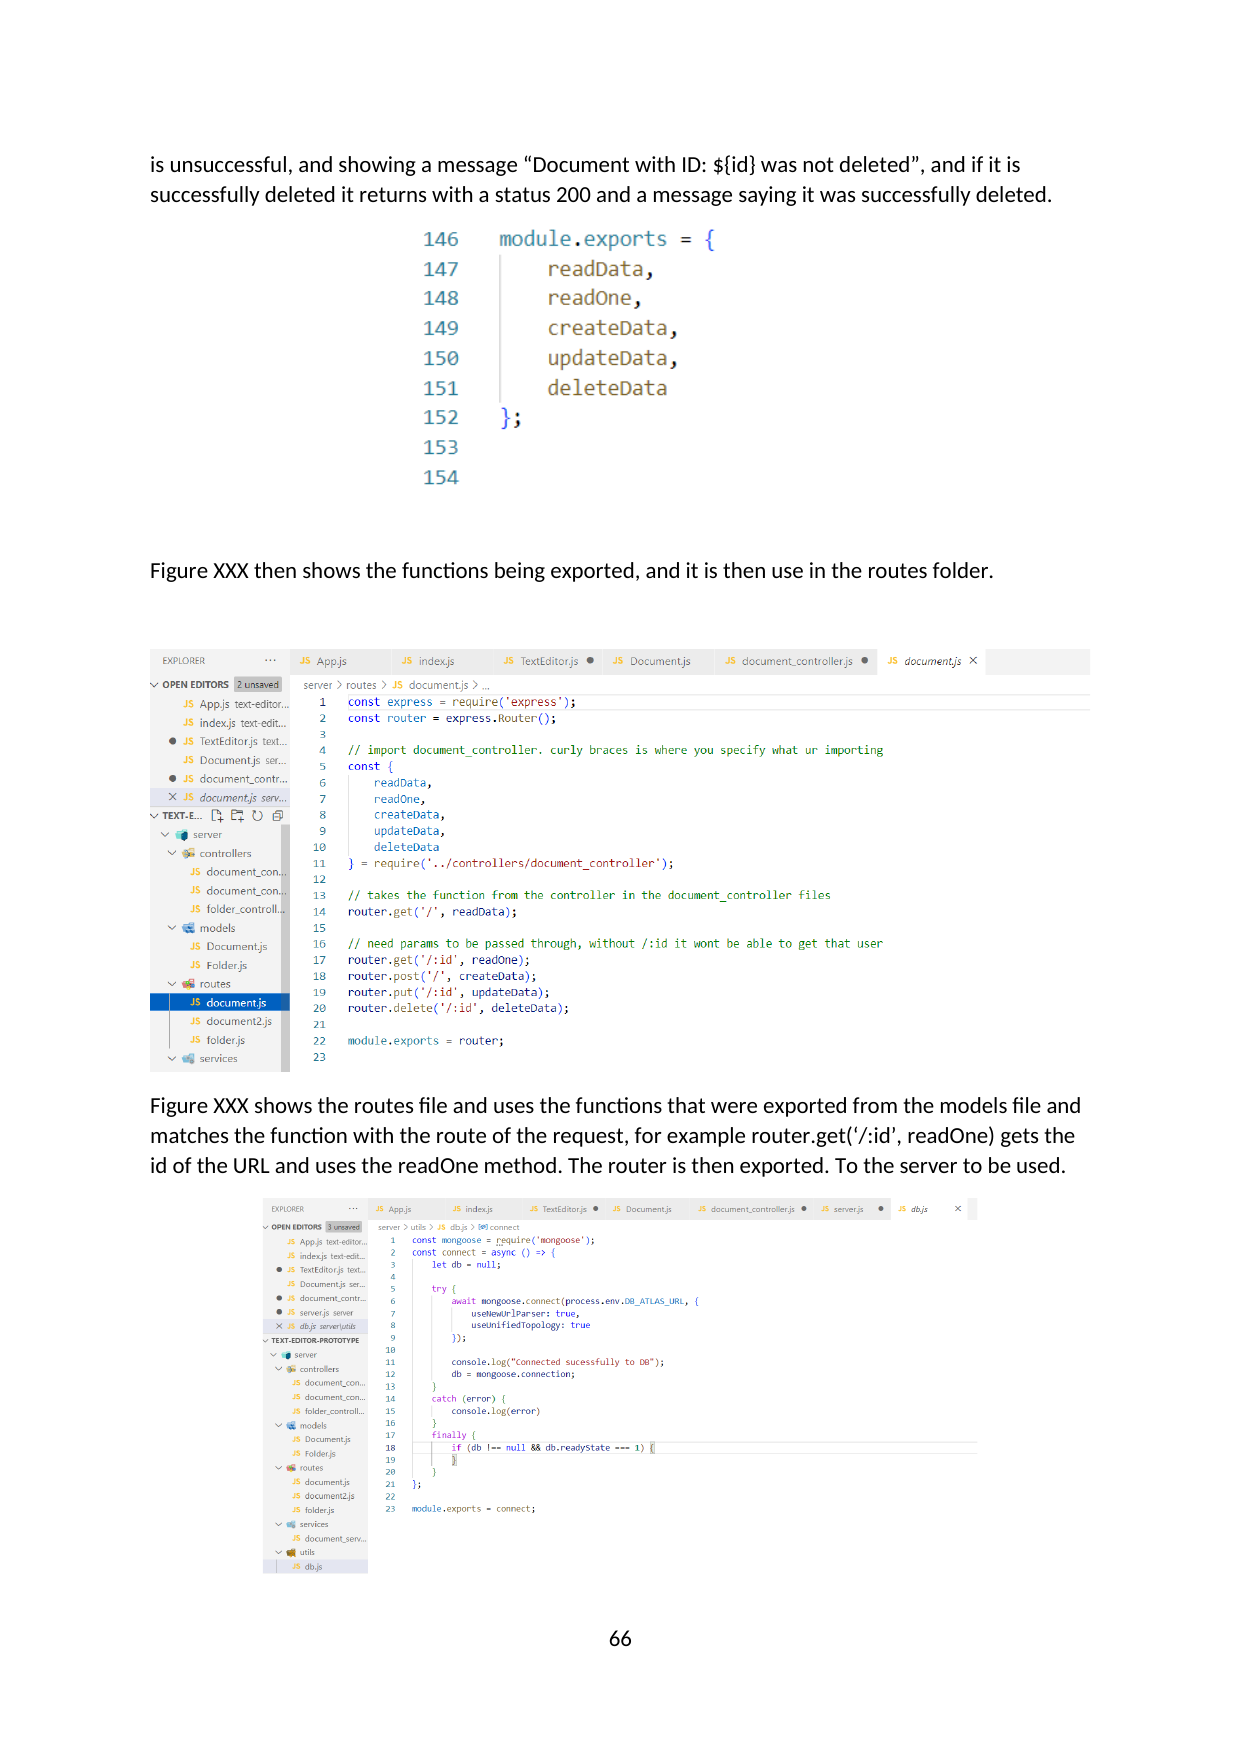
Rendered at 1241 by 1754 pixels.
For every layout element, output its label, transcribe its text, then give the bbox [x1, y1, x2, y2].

picture [403, 227, 837, 537]
text Figure XXX shows the routes file and uses the functions that were exported from the models file and matches the function with the route of the request, for example router.get(‘/:id’, readOne) gets the id of the URL and uses the readOne method. The router is then exported. To the server to be used. [150, 1091, 1090, 1179]
picture [262, 1198, 978, 1574]
picture [150, 649, 1091, 1072]
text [150, 150, 1090, 208]
text Figure XXX then shows the functions being exported, and it is then use in the routes folder. [150, 556, 1090, 584]
